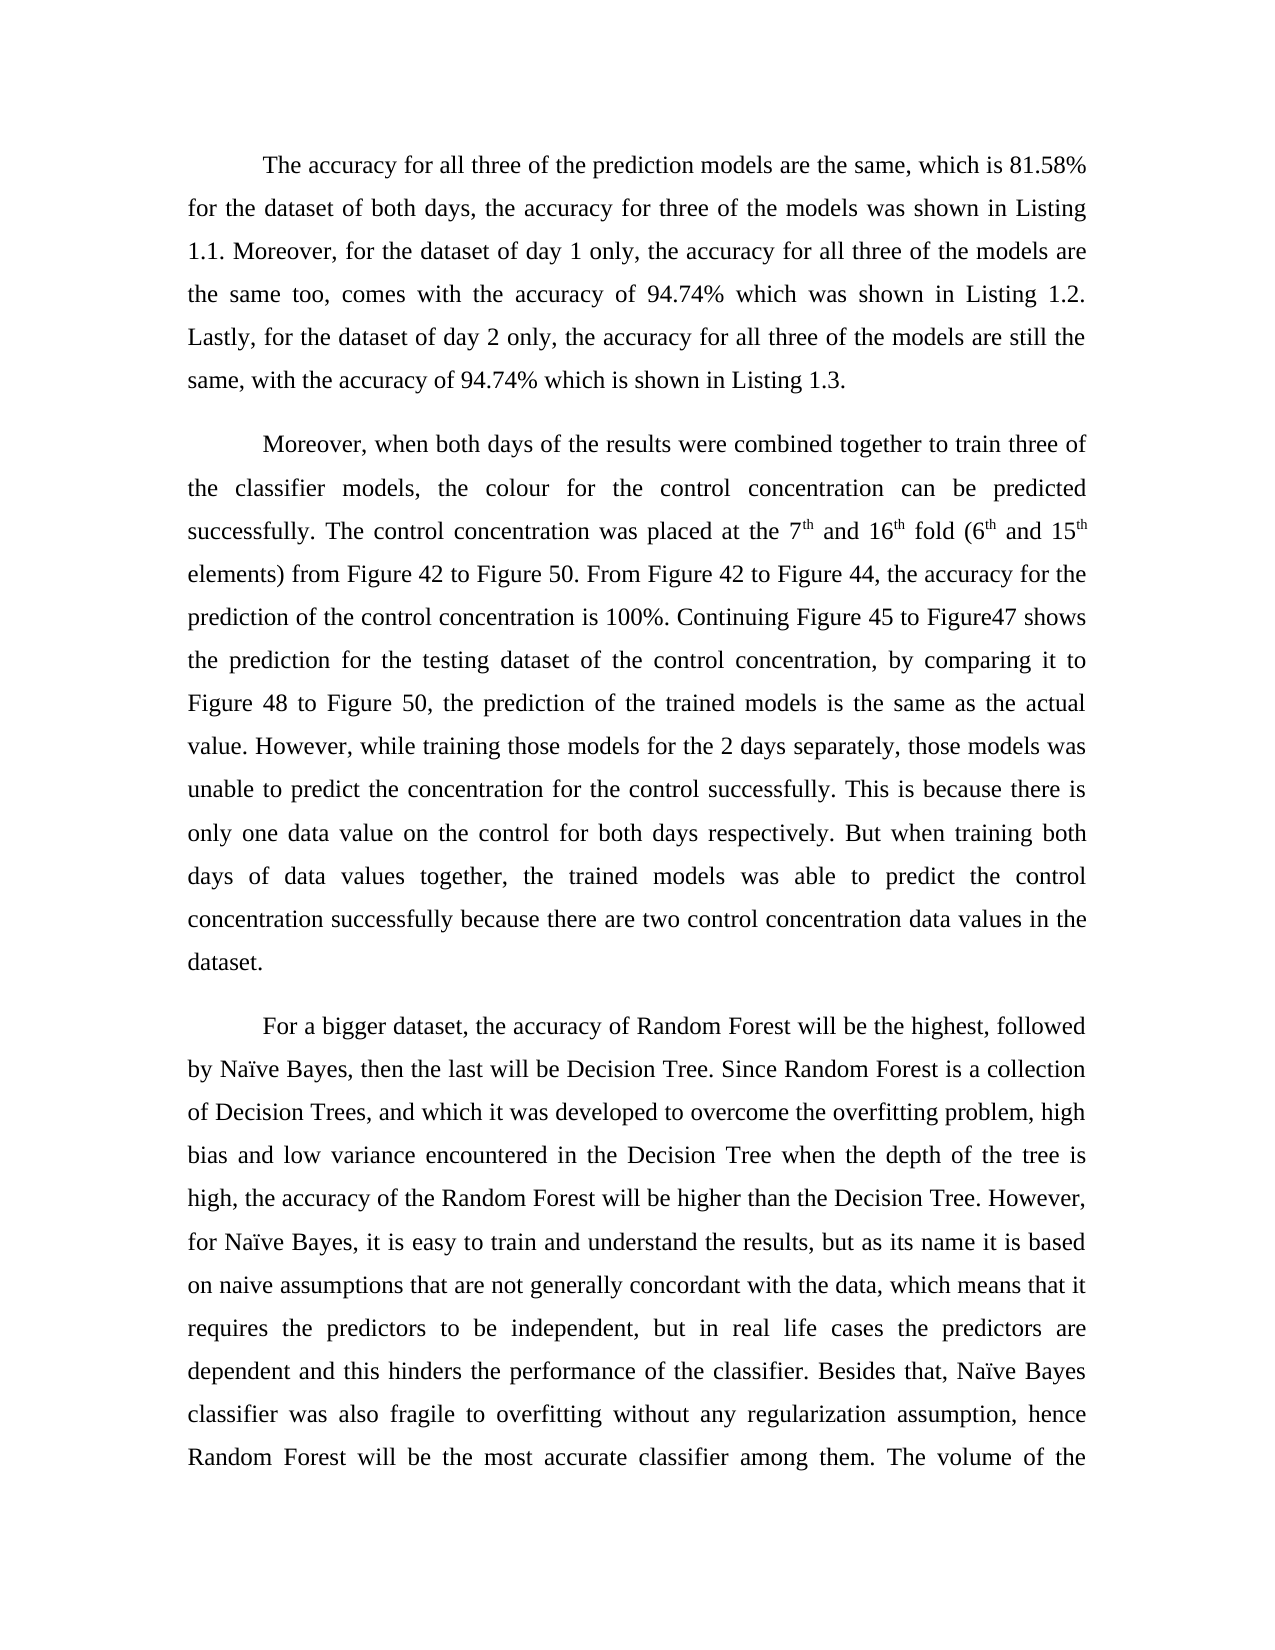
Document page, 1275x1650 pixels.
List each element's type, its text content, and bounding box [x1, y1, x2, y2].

text The accuracy for all three of the prediction models are the same, which is 81.58% for the dataset of both days, the accuracy for three of the models was shown in Listing 1.1. Moreover, for the dataset of day 1 only, the accuracy for all three of the models are the same too, comes with the accuracy of 94.74% which was shown in Listing 1.2. Lastly, for the dataset of day 2 only, the accuracy for all three of the models are still the same, with the accuracy of 94.74% which is shown in Listing 1.3. [187, 150, 1087, 394]
text Moreover, when both days of the results were combined together to train three of the classifier models, the colour for the control concentration can be predicted successfully. The control concentration was placed at the 7th and 16th fold (6th and 15th elements) from Figure 42 to Figure 50. From Figure 42 to Figure 44, the accuracy for the prediction of the control concentration is 100%. Continuing Figure 45 to Figure47 shows the prediction for the testing dataset of the control concentration, by comparing it to Figure 48 to Figure 50, the prediction of the trained models is the same as the actual value. However, while training those models for the 2 days separately, those models was unable to predict the concentration for the control successfully. This is because there is only one data value on the control for both days respectively. But when training both days of data values together, the trained models was able to predict the control concentration successfully because there are two control concentration data values in the dataset. [187, 429, 1087, 976]
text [187, 1011, 1087, 1471]
